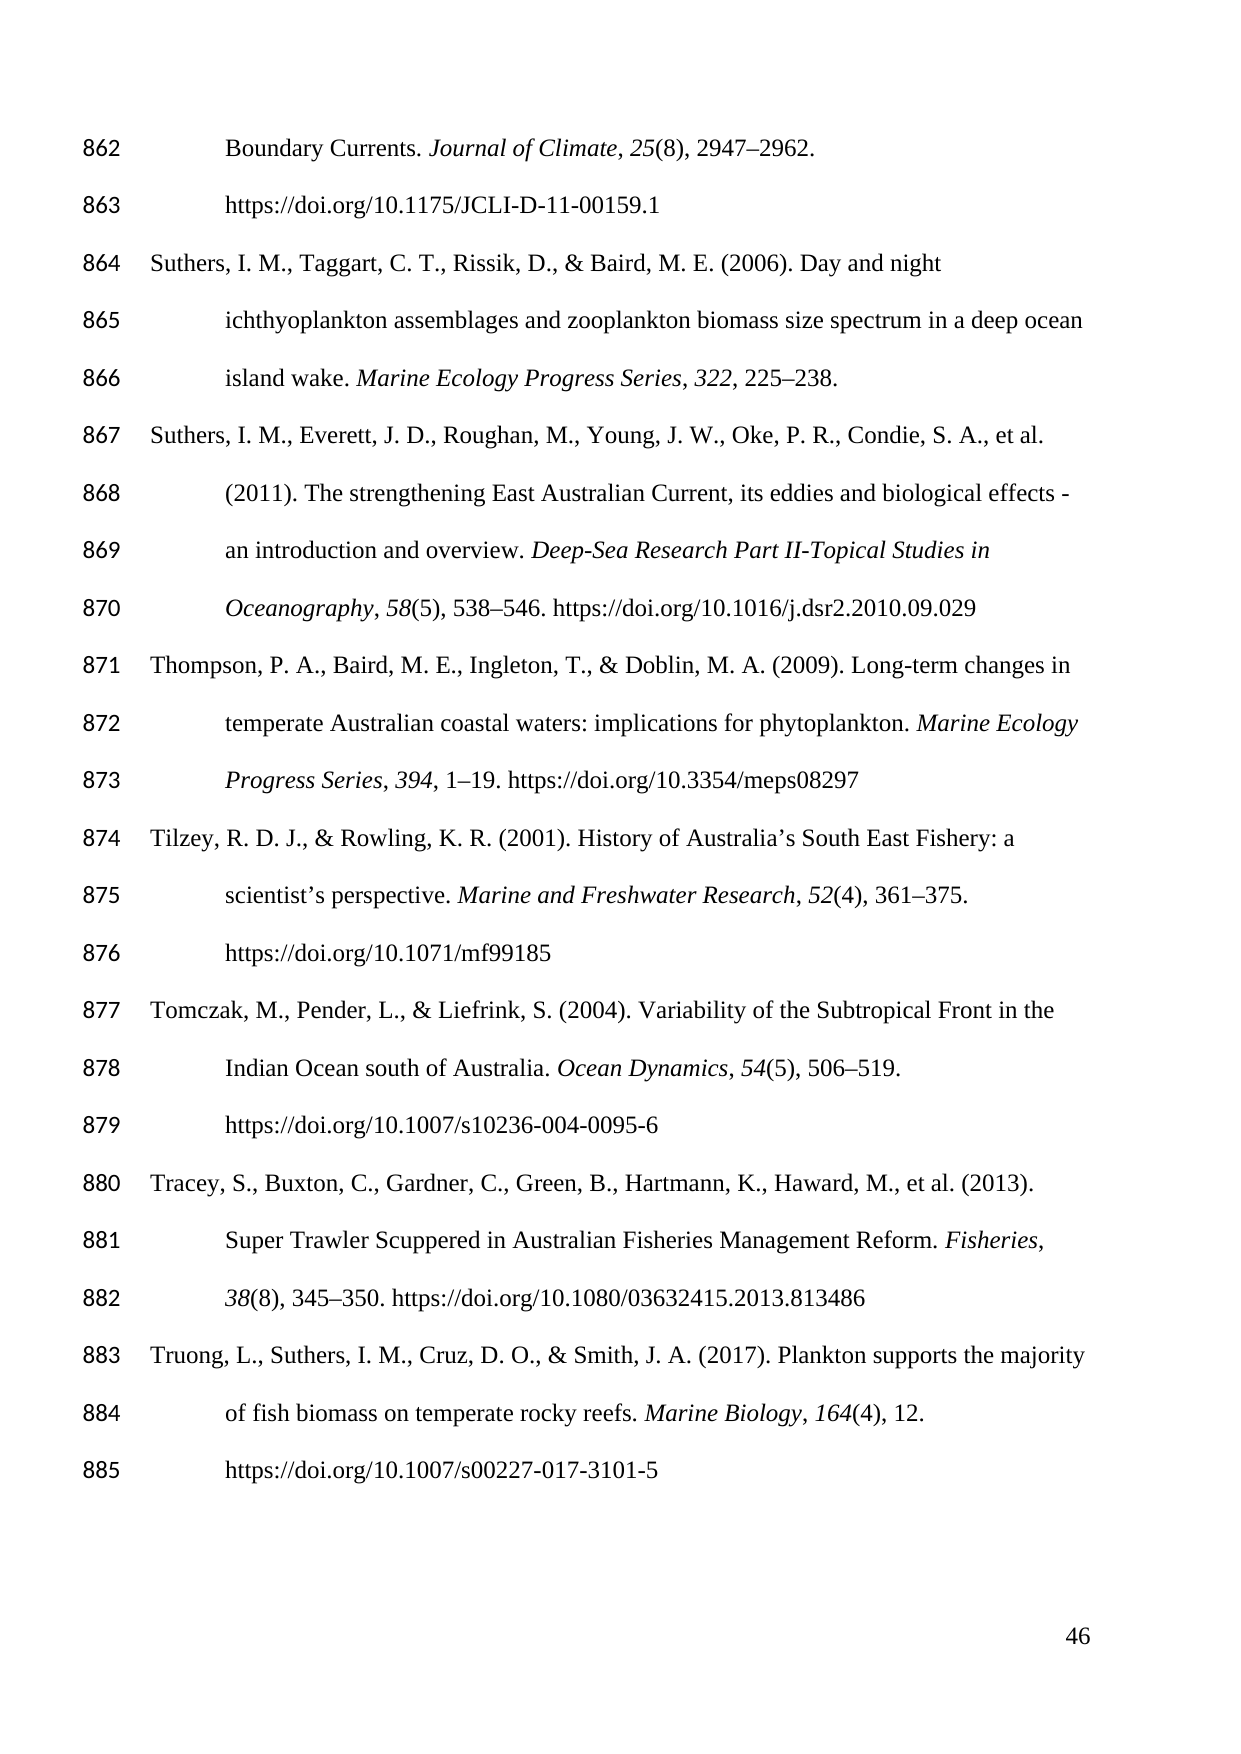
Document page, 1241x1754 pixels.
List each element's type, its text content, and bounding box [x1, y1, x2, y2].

text Truong, L., Suthers, I. M., Cruz, D. O., & Smith, J. A. (2017). Plankton supports the majority of fish biomass on temperate rocky reefs. Marine Biology, 164(4), 12. https://doi.org/10.1007/s00227-017-3101-5 [150, 1340, 1090, 1484]
text Suthers, I. M., Taggart, C. T., Rissik, D., & Baird, M. E. (2006). Day and night ichthyoplankton assemblages and zooplankton biomass size spectrum in a deep ocean island wake. Marine Ecology Progress Series, 322, 225–238. [150, 248, 1090, 392]
text Thompson, P. A., Baird, M. E., Ingleton, T., & Doblin, M. A. (2009). Long-term changes in temperate Australian coastal waters: implications for phytoplankton. Marine Ecology Progress Series, 394, 1–19. https://doi.org/10.3354/meps08297 [150, 650, 1090, 794]
text Tomczak, M., Pender, L., & Liefrink, S. (2004). Variability of the Subtropical Front in the Indian Ocean south of Australia. Ocean Dynamics, 54(5), 506–519. https://doi.org/10.1007/s10236-004-0095-6 [150, 995, 1090, 1139]
text Tracey, S., Buxton, C., Gardner, C., Green, B., Hartmann, K., Haward, M., et al. (2013). Super Trawler Scuppered in Australian Fisheries Management Reform. Fisheries, 38(8), 345–350. https://doi.org/10.1080/03632415.2013.813486 [150, 1168, 1090, 1312]
text Suthers, I. M., Everett, J. D., Roughan, M., Young, J. W., Oke, P. R., Condie, S. A., et al. (2011). The strengthening East Australian Current, its eddies and biological effects - an introduction and overview. Deep-Sea Research Part II-Topical Studies in Oceanography, 58(5), 538–546. https://doi.org/10.1016/j.dsr2.2010.09.029 [150, 420, 1090, 622]
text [150, 133, 1090, 219]
text Tilzey, R. D. J., & Rowling, K. R. (2001). History of Australia’s South East Fishery: a scientist’s perspective. Marine and Freshwater Research, 52(4), 361–375. https://doi.org/10.1071/mf99185 [150, 823, 1090, 967]
